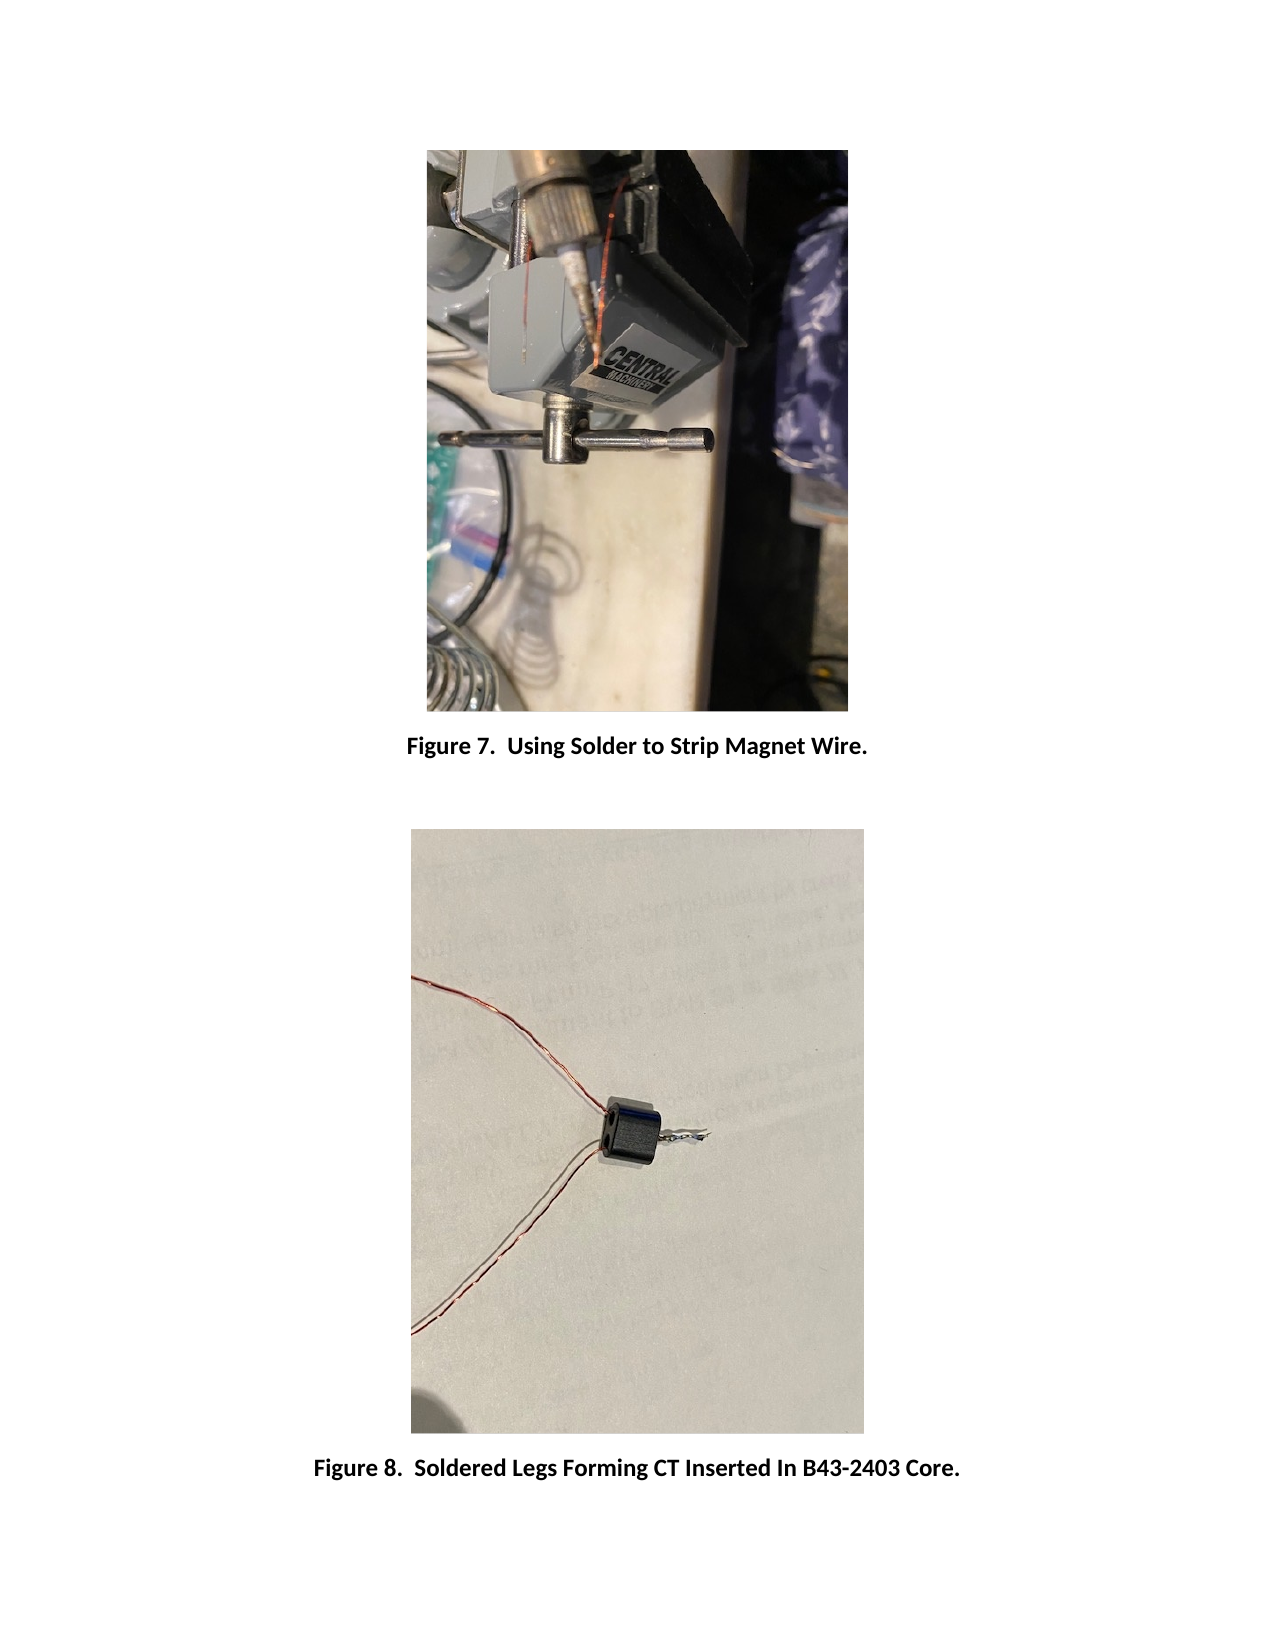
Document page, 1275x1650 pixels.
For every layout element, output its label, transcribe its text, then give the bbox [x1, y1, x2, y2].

picture [411, 829, 864, 1434]
picture [426, 150, 849, 712]
text Figure 7. Using Solder to Strip Magnet Wire. [150, 730, 1125, 761]
text Figure 8. Soldered Legs Forming CT Inserted In B43-2403 Core. [150, 1452, 1125, 1483]
